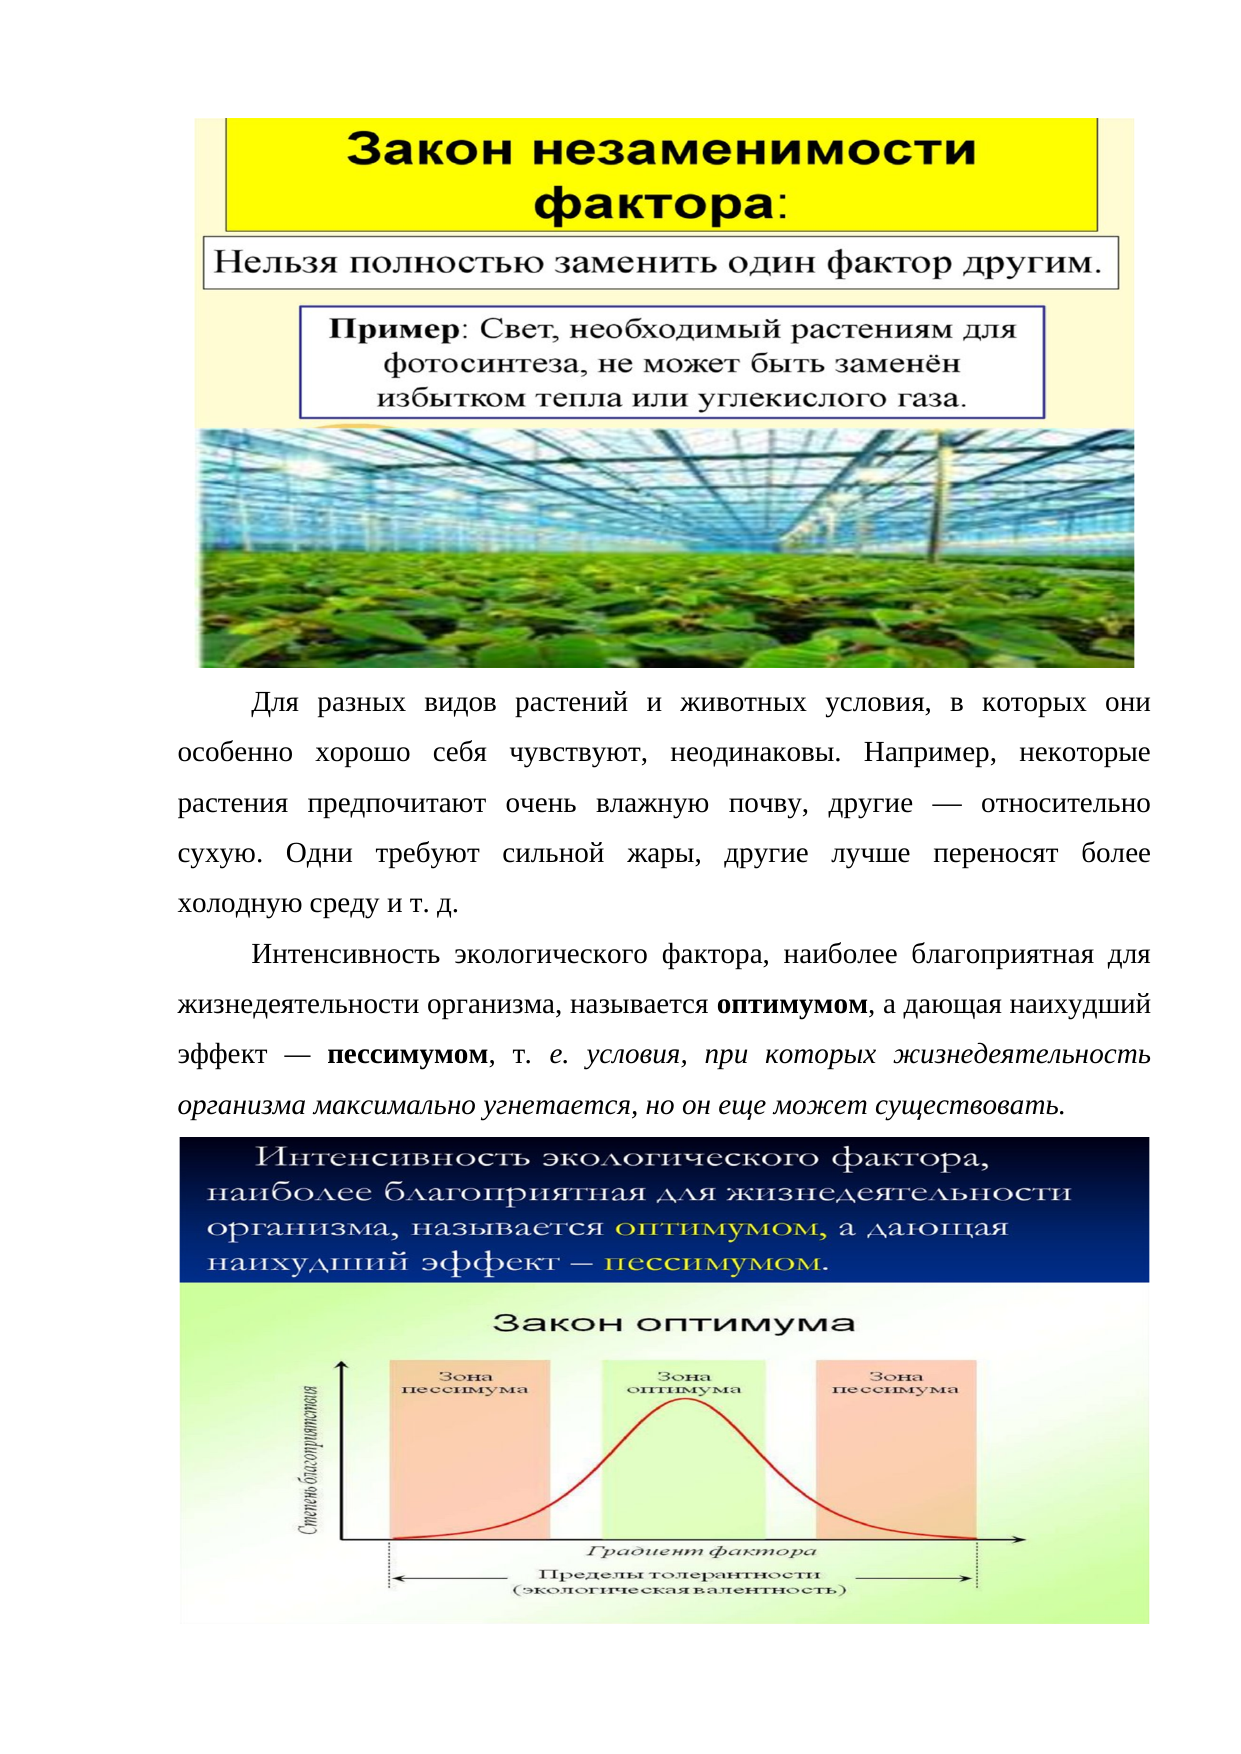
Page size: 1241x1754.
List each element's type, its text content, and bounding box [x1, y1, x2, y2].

picture [194, 118, 1135, 668]
text Для разных видов растений и животных условия, в которых они особенно хорошо себя чувствуют, неодинаковы. Например, некоторые растения предпочитают очень влажную почву, другие — относительно сухую. Одни требуют сильной жары, другие лучше переносят более холодную среду и т. д. [177, 684, 1152, 919]
text Интенсивность экологического фактора, наиболее благоприятная для жизнедеятельности организма, называется оптимумом, а дающая наихудший эффект — пессимумом, т. е. условия, при которых жизнедеятельность организма максимально угнетается, но он еще может существовать. [177, 936, 1152, 1120]
picture [179, 1137, 1150, 1624]
